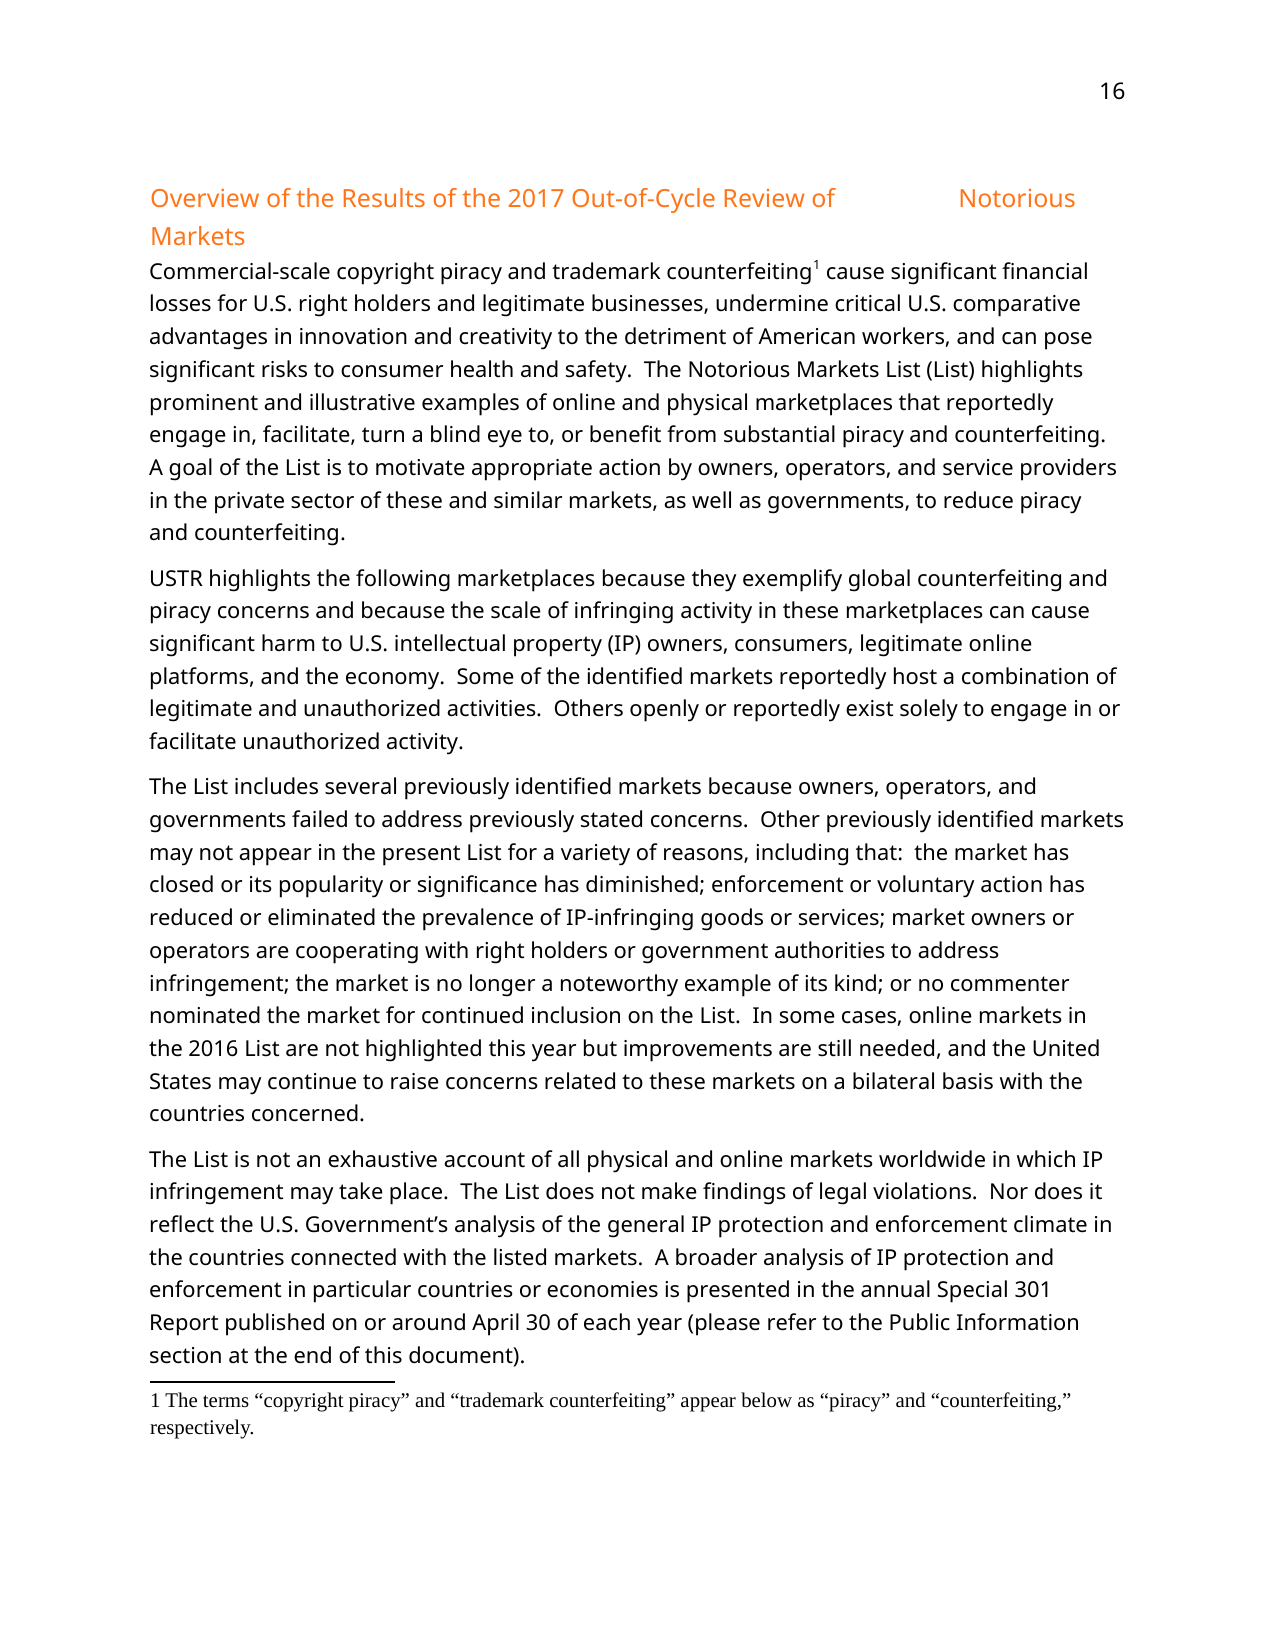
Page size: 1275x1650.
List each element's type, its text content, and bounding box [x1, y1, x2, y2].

text The List includes several previously identified markets because owners, operators, and governments failed to address previously stated concerns. Other previously identified markets may not appear in the present List for a variety of reasons, including that: the market has closed or its popularity or significance has diminished; enforcement or voluntary action has reduced or eliminated the prevalence of IP-infringing goods or services; market owners or operators are cooperating with right holders or government authorities to address infringement; the market is no longer a noteworthy example of its kind; or no commenter nominated the market for continued inclusion on the List. In some cases, online markets in the 2016 List are not highlighted this year but improvements are still needed, and the United States may continue to raise concerns related to these markets on a bilateral basis with the countries concerned. [149, 771, 1125, 1128]
subtitle Overview of the Results of the 2017 Out-of-Cycle Review of Notorious Markets [150, 181, 1125, 252]
text USTR highlights the following marketplaces because they exemplify global counterfeiting and piracy concerns and because the scale of infringing activity in these marketplaces can cause significant harm to U.S. intellectual property (IP) owners, consumers, legitimate online platforms, and the economy. Some of the identified markets reportedly host a combination of legitimate and unauthorized activities. Others openly or reportedly exist solely to engage in or facilitate unauthorized activity. [149, 563, 1125, 756]
text Commercial-scale copyright piracy and trademark counterfeiting cause significant financial losses for U.S. right holders and legitimate businesses, undermine critical U.S. comparative advantages in innovation and creativity to the detriment of American workers, and can pose significant risks to consumer health and safety. The Notorious Markets List (List) highlights prominent and illustrative examples of online and physical marketplaces that reportedly engage in, facilitate, turn a blind eye to, or benefit from substantial piracy and counterfeiting. A goal of the List is to motivate appropriate action by owners, operators, and service providers in the private sector of these and similar markets, as well as governments, to reduce piracy and counterfeiting. [149, 256, 1125, 547]
text The List is not an exhaustive account of all physical and online markets worldwide in which IP infringement may take place. The List does not make findings of legal violations. Nor does it reflect the U.S. Government’s analysis of the general IP protection and enforcement climate in the countries connected with the listed markets. A broader analysis of IP protection and enforcement in particular countries or economies is presented in the annual Special 301 Report published on or around April 30 of each year (please refer to the Public Information section at the end of this document). [149, 1144, 1125, 1370]
